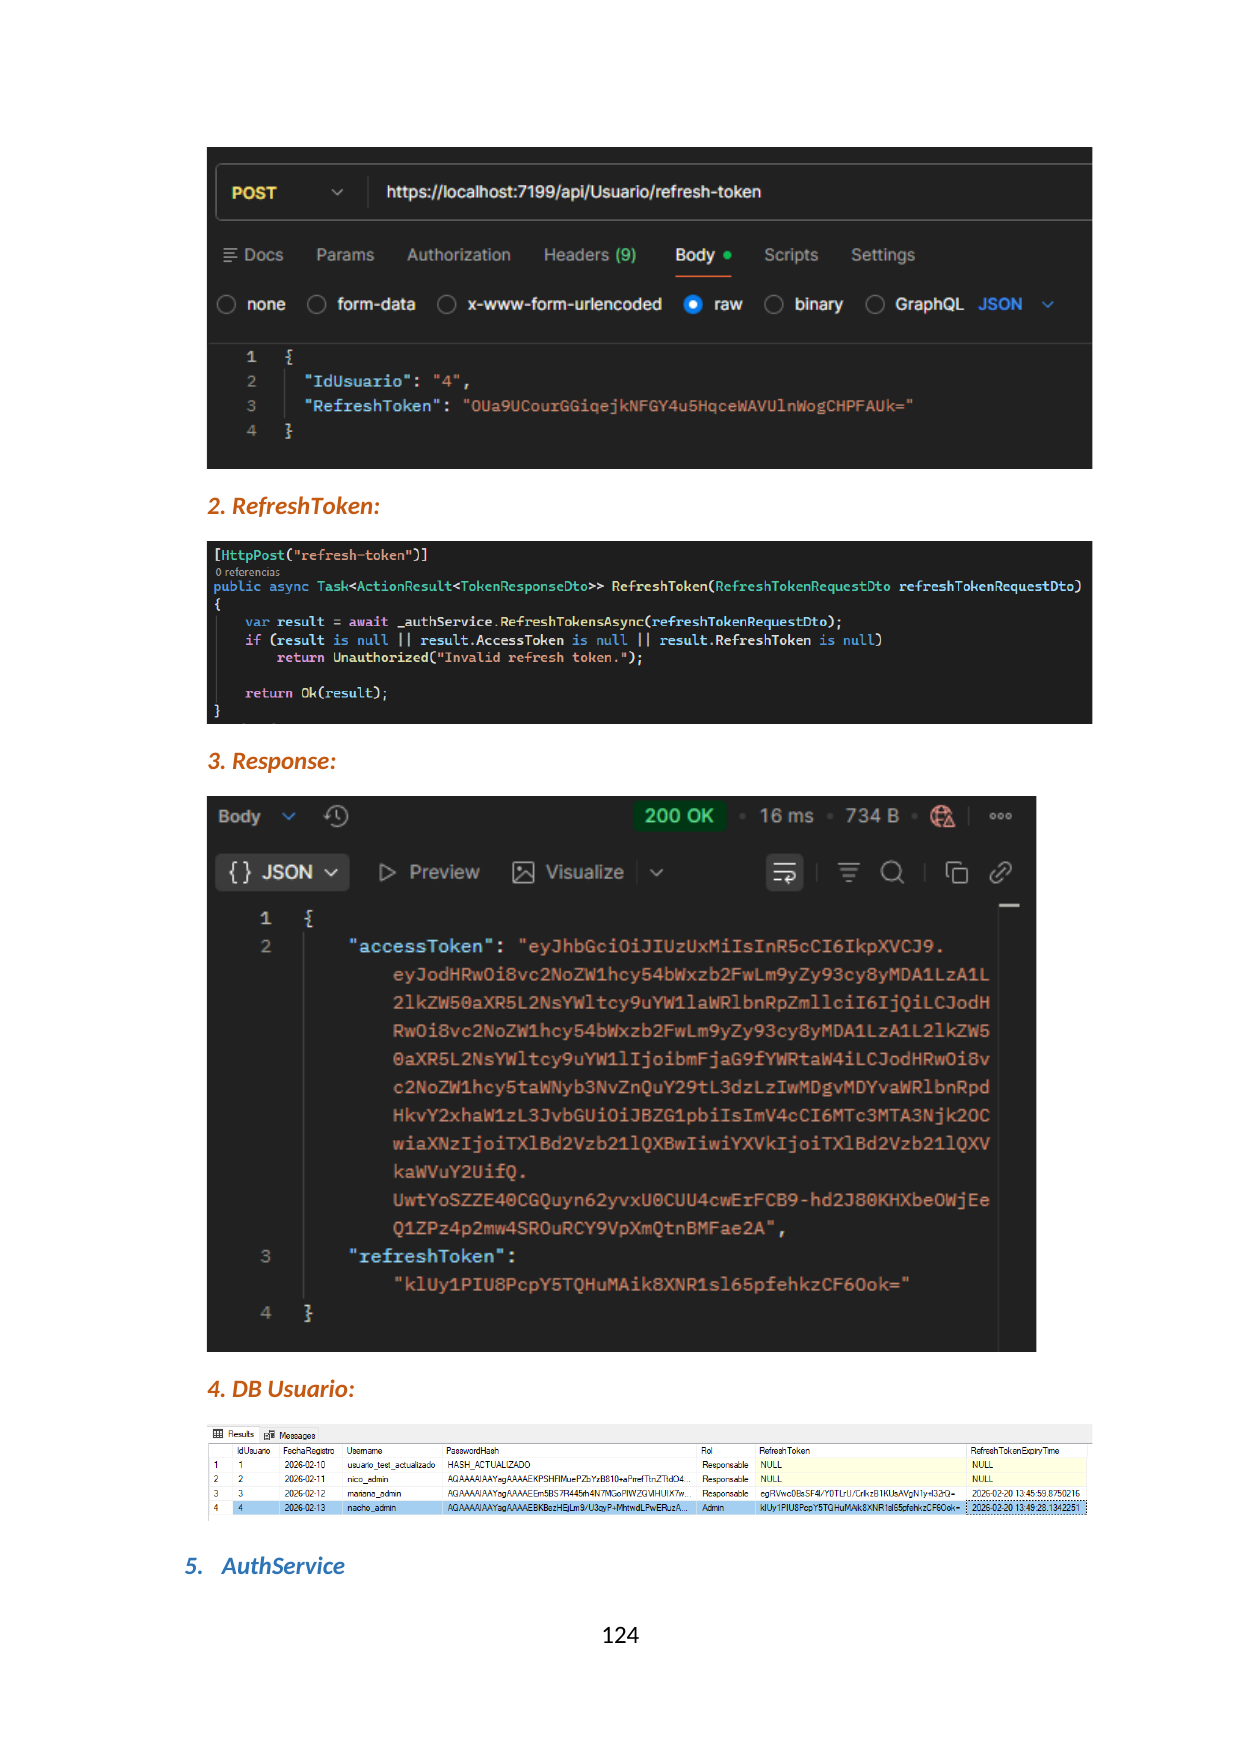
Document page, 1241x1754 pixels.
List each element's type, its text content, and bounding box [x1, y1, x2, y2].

text 3. Response: [207, 745, 1063, 776]
picture [206, 796, 1037, 1352]
picture [206, 541, 1093, 724]
text 4. DB Usuario: [207, 1373, 1063, 1403]
list AuthService [184, 1550, 1063, 1581]
picture [206, 147, 1093, 469]
picture [206, 1424, 1093, 1521]
text 2. RefreshToken: [373, 490, 1063, 521]
